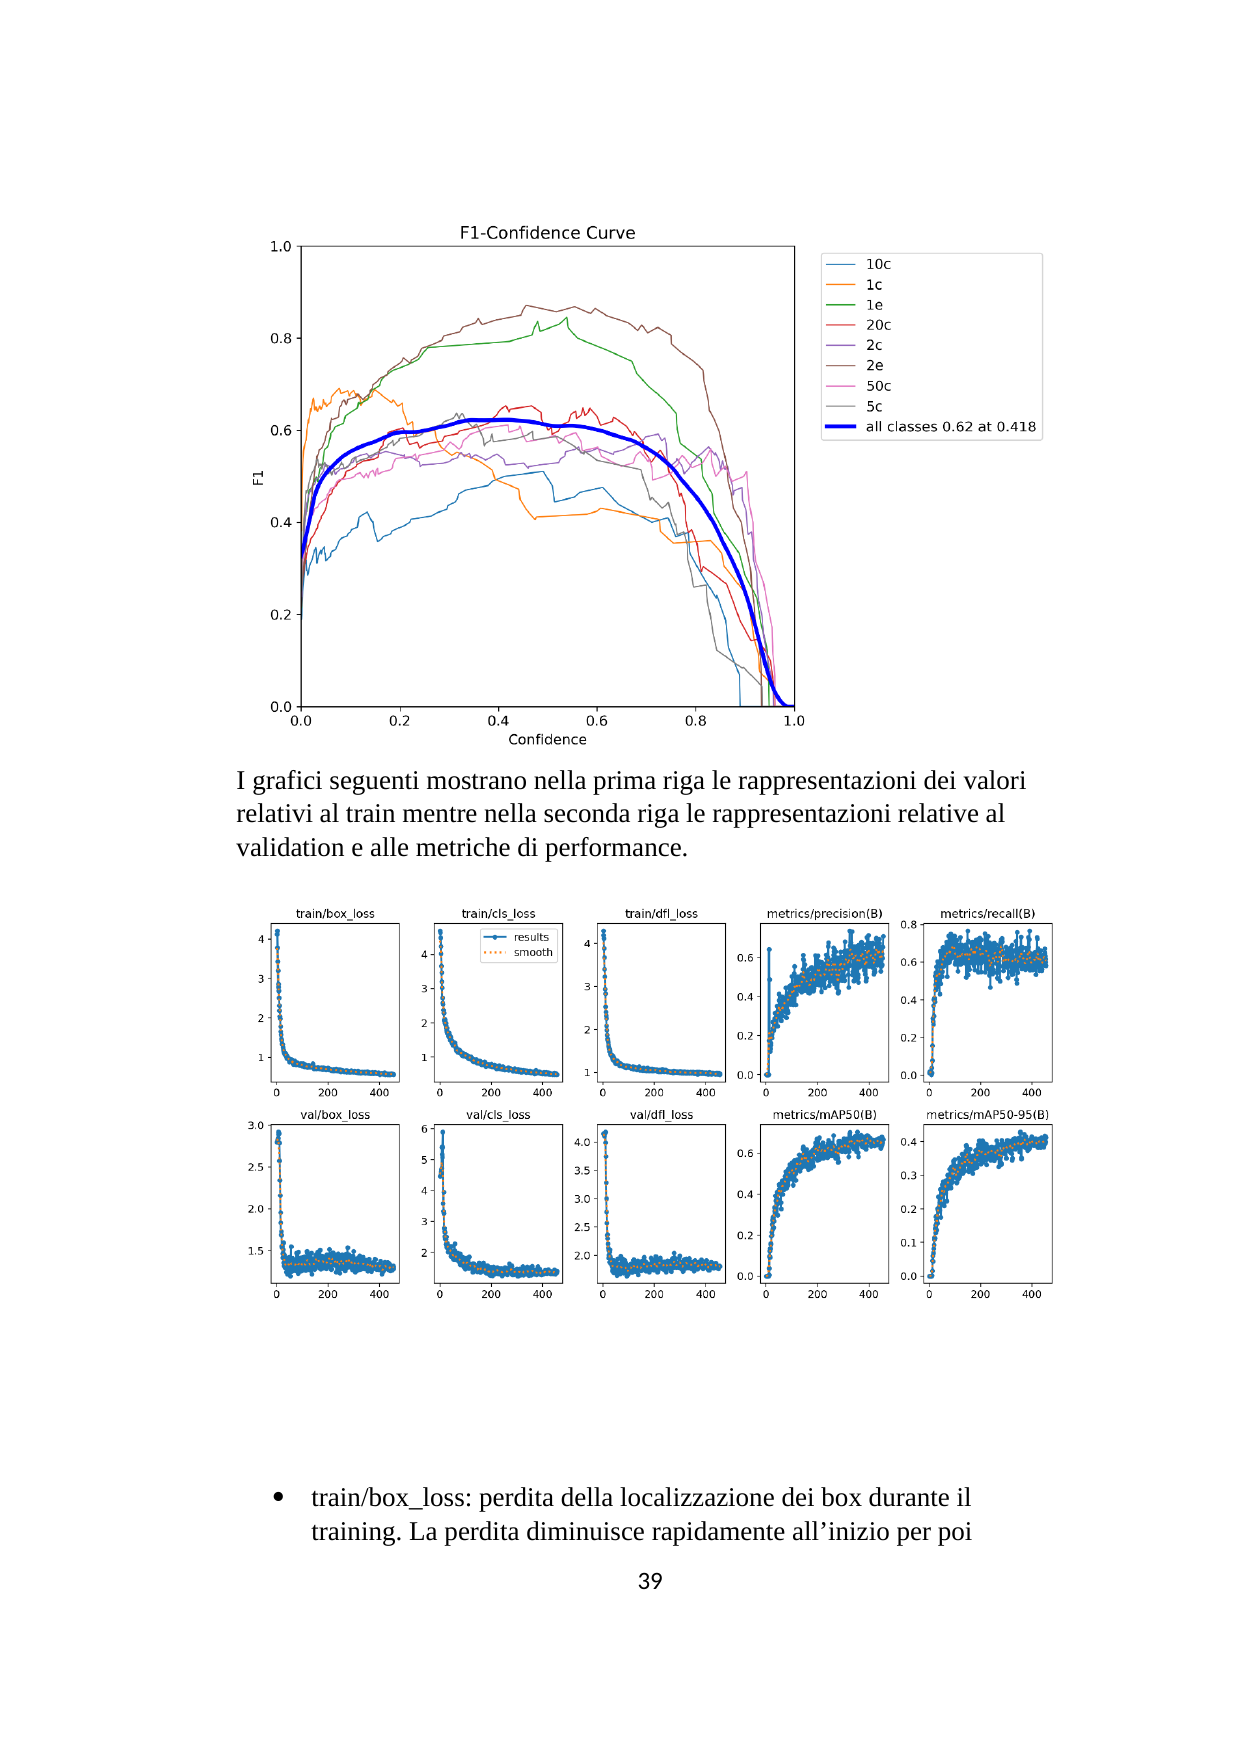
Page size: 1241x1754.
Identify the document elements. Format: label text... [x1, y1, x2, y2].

picture [236, 210, 1063, 762]
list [274, 1481, 1063, 1546]
picture [236, 898, 1063, 1311]
text I grafici seguenti mostrano nella prima riga le rappresentazioni dei valori relativi al train mentre nella seconda riga le rappresentazioni relative al validation e alle metriche di performance. [236, 764, 1063, 862]
